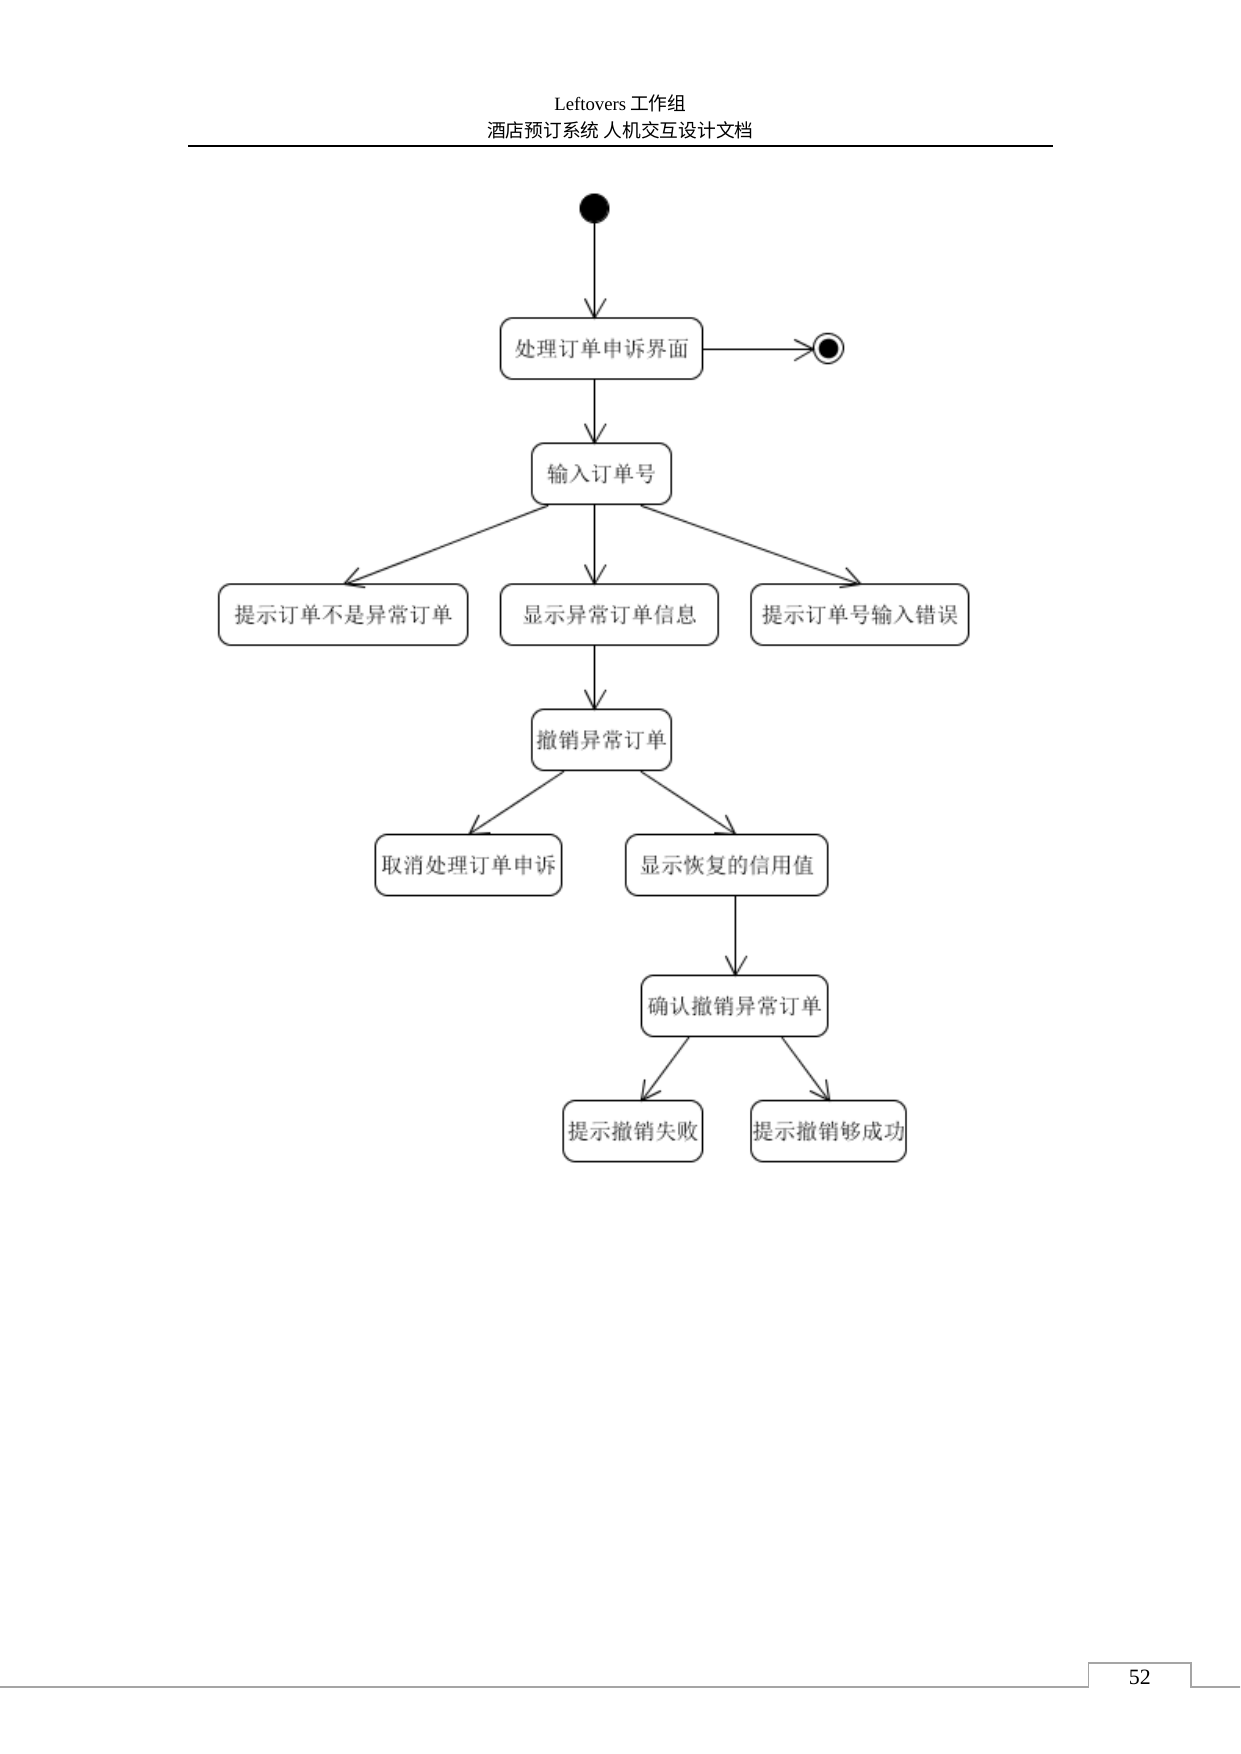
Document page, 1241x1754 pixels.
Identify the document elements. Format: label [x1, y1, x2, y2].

picture [187, 162, 1001, 1194]
